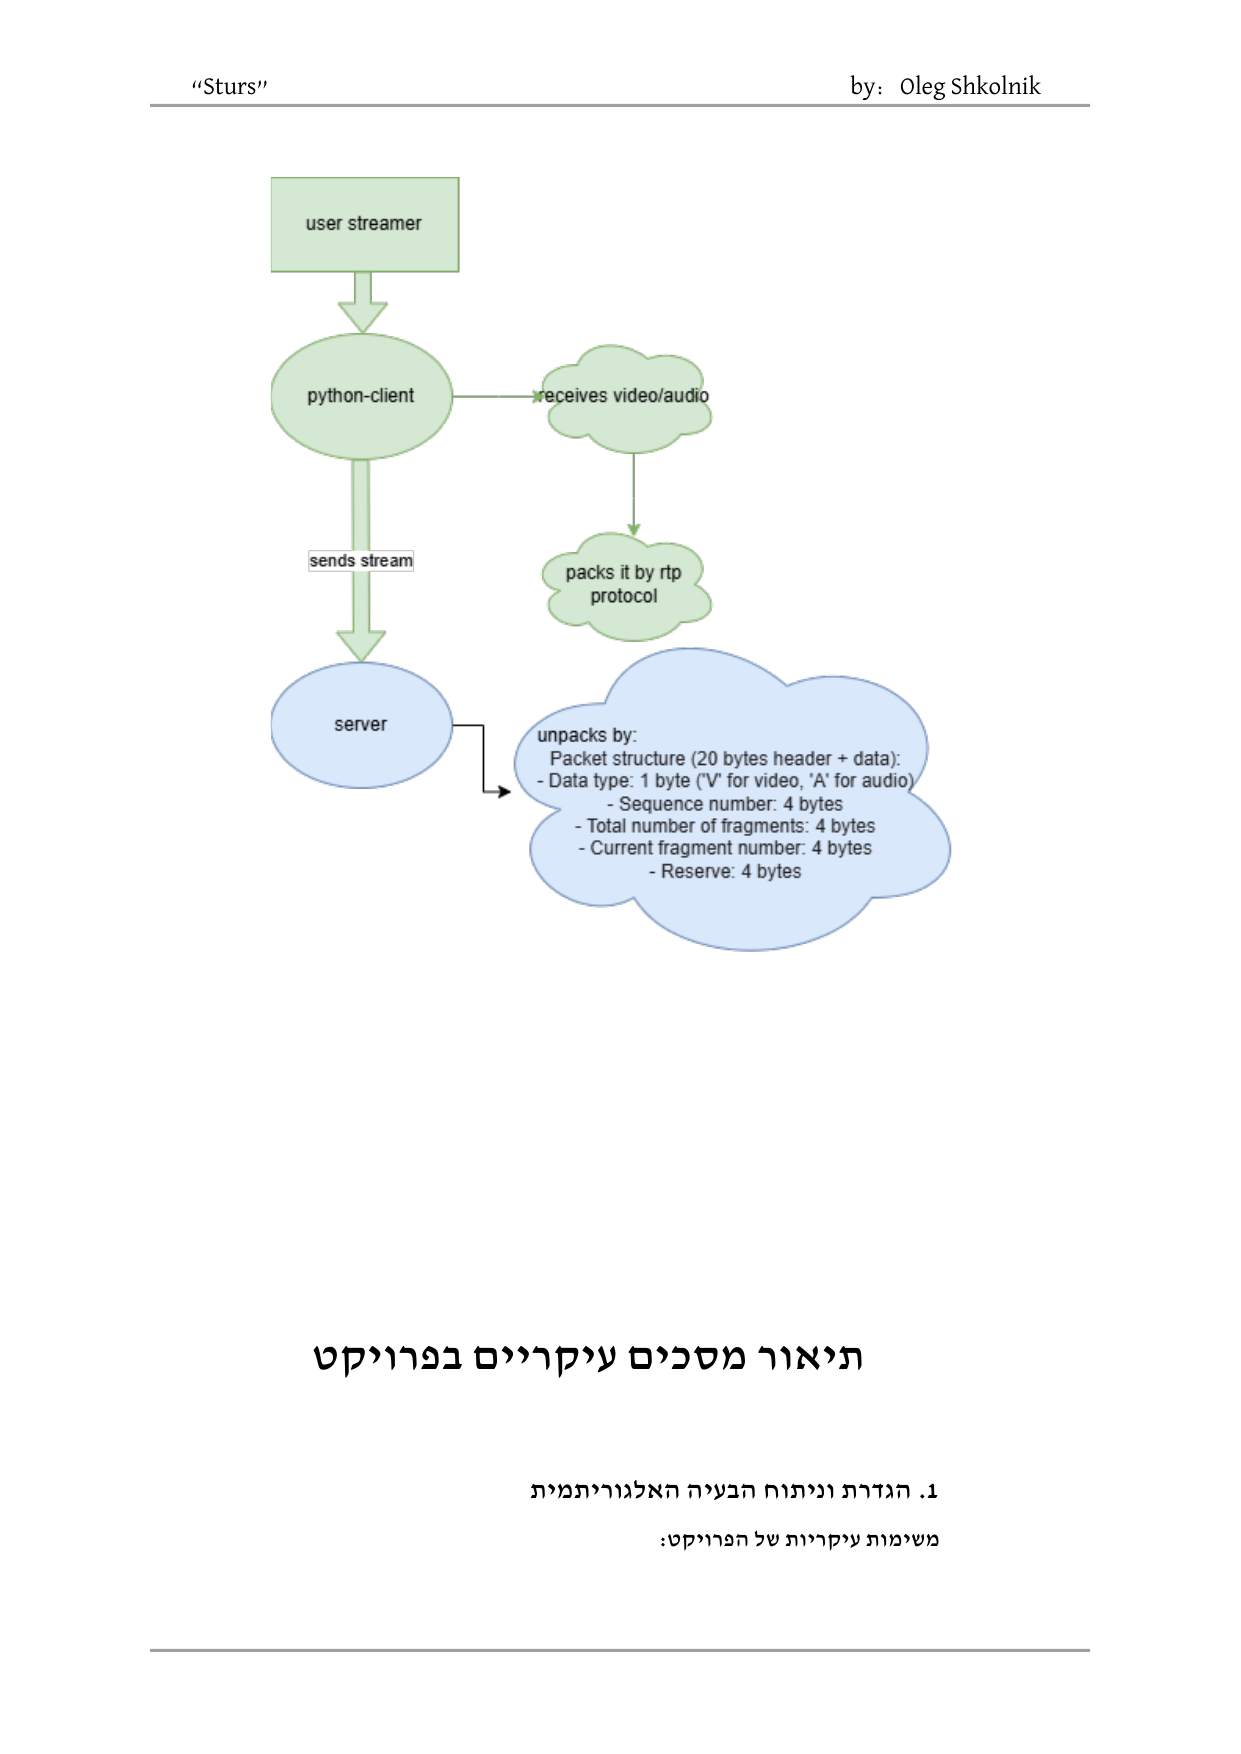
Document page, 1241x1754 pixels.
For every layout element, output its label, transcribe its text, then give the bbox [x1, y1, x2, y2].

picture [270, 177, 970, 969]
subtitle 1. הגדרת וניתוח הבעיה האלגוריתמית [150, 1477, 940, 1504]
subtitle משימות עיקריות של הפרויקט: [150, 1529, 940, 1552]
subtitle תיאור מסכים עיקריים בפרויקט [150, 1335, 865, 1379]
